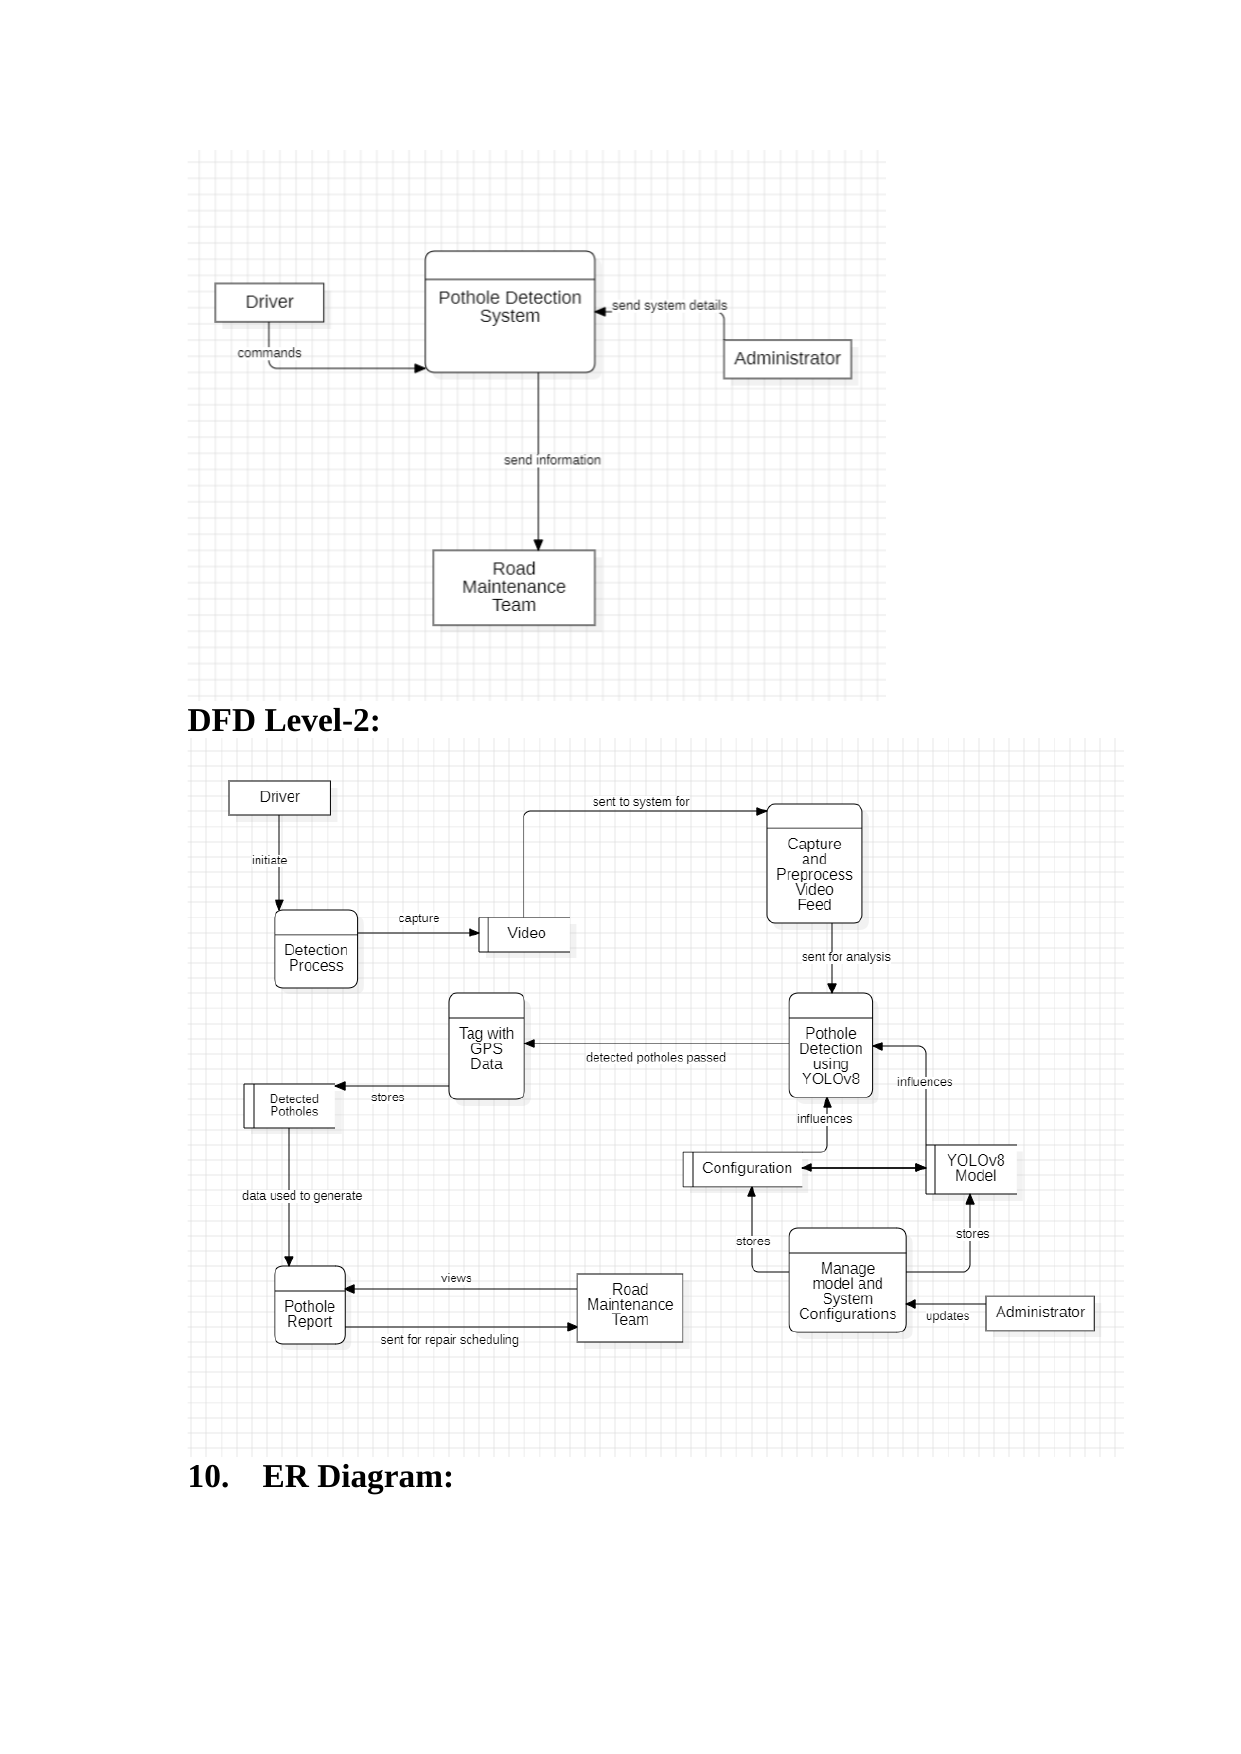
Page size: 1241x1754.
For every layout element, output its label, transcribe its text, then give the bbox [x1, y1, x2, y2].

picture [187, 738, 1124, 1457]
picture [187, 150, 886, 701]
list ER Diagram: [112, 1456, 1128, 1494]
list DFD Level-2: [187, 700, 1128, 739]
